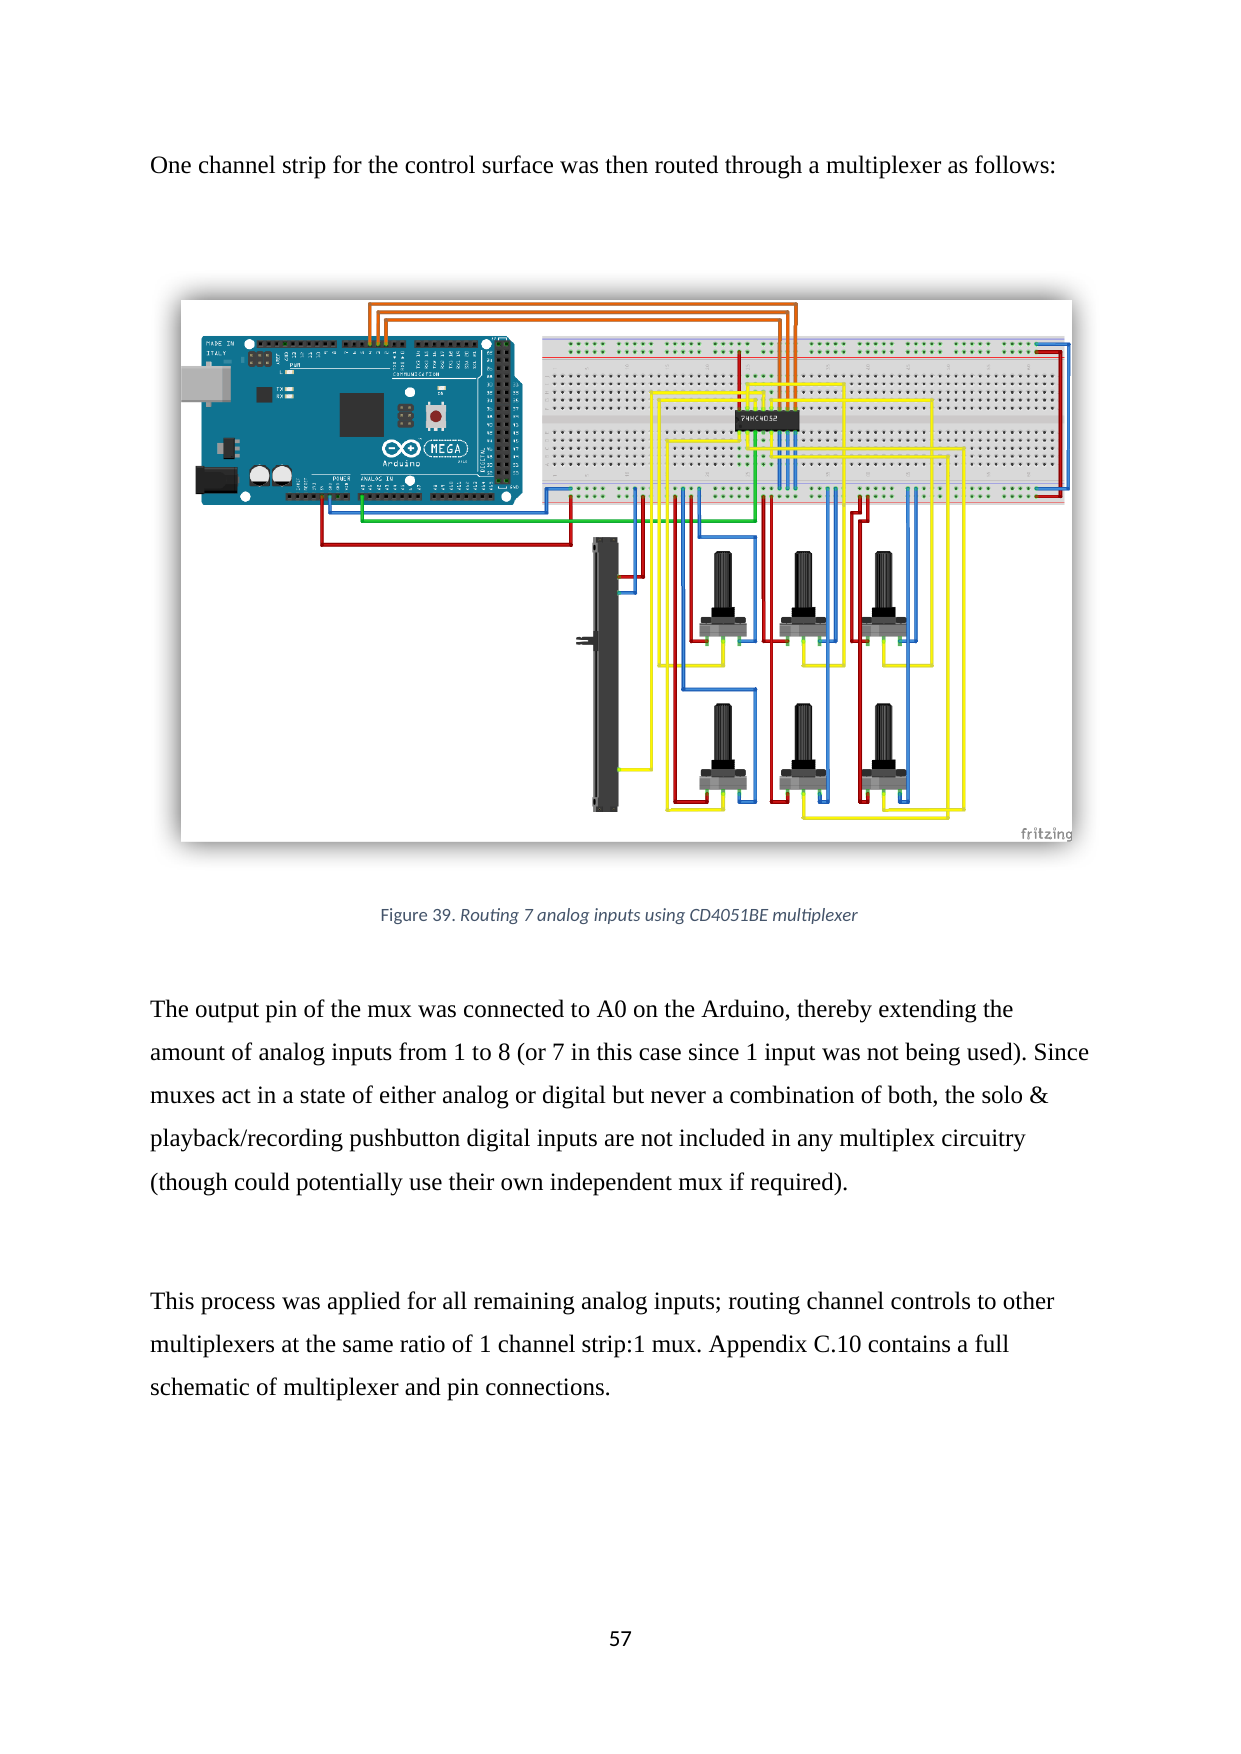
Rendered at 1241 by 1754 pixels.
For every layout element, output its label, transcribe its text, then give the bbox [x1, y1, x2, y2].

text The output pin of the mux was connected to A0 on the Arduino, thereby extending the amount of analog inputs from 1 to 8 (or 7 in this case since 1 input was not being used). Since muxes act in a state of either analog or digital but never a combination of both, the solo & playback/recording pushbutton digital inputs are not included in any multiplex circuitry (though could potentially use their own independent mux if required). [150, 994, 1090, 1195]
text This process was applied for all remaining analog inputs; routing channel controls to other multiplexers at the same ratio of 1 channel strip:1 mux. Appendix C.10 contains a full schematic of multiplexer and pin connections. [150, 1286, 1090, 1401]
text Figure 39. Routing 7 analog inputs using CD4051BE multiplexer [150, 903, 1090, 926]
text One channel strip for the control surface was then routed through a multiplexer as follows: [150, 150, 1090, 179]
picture [181, 300, 1072, 842]
